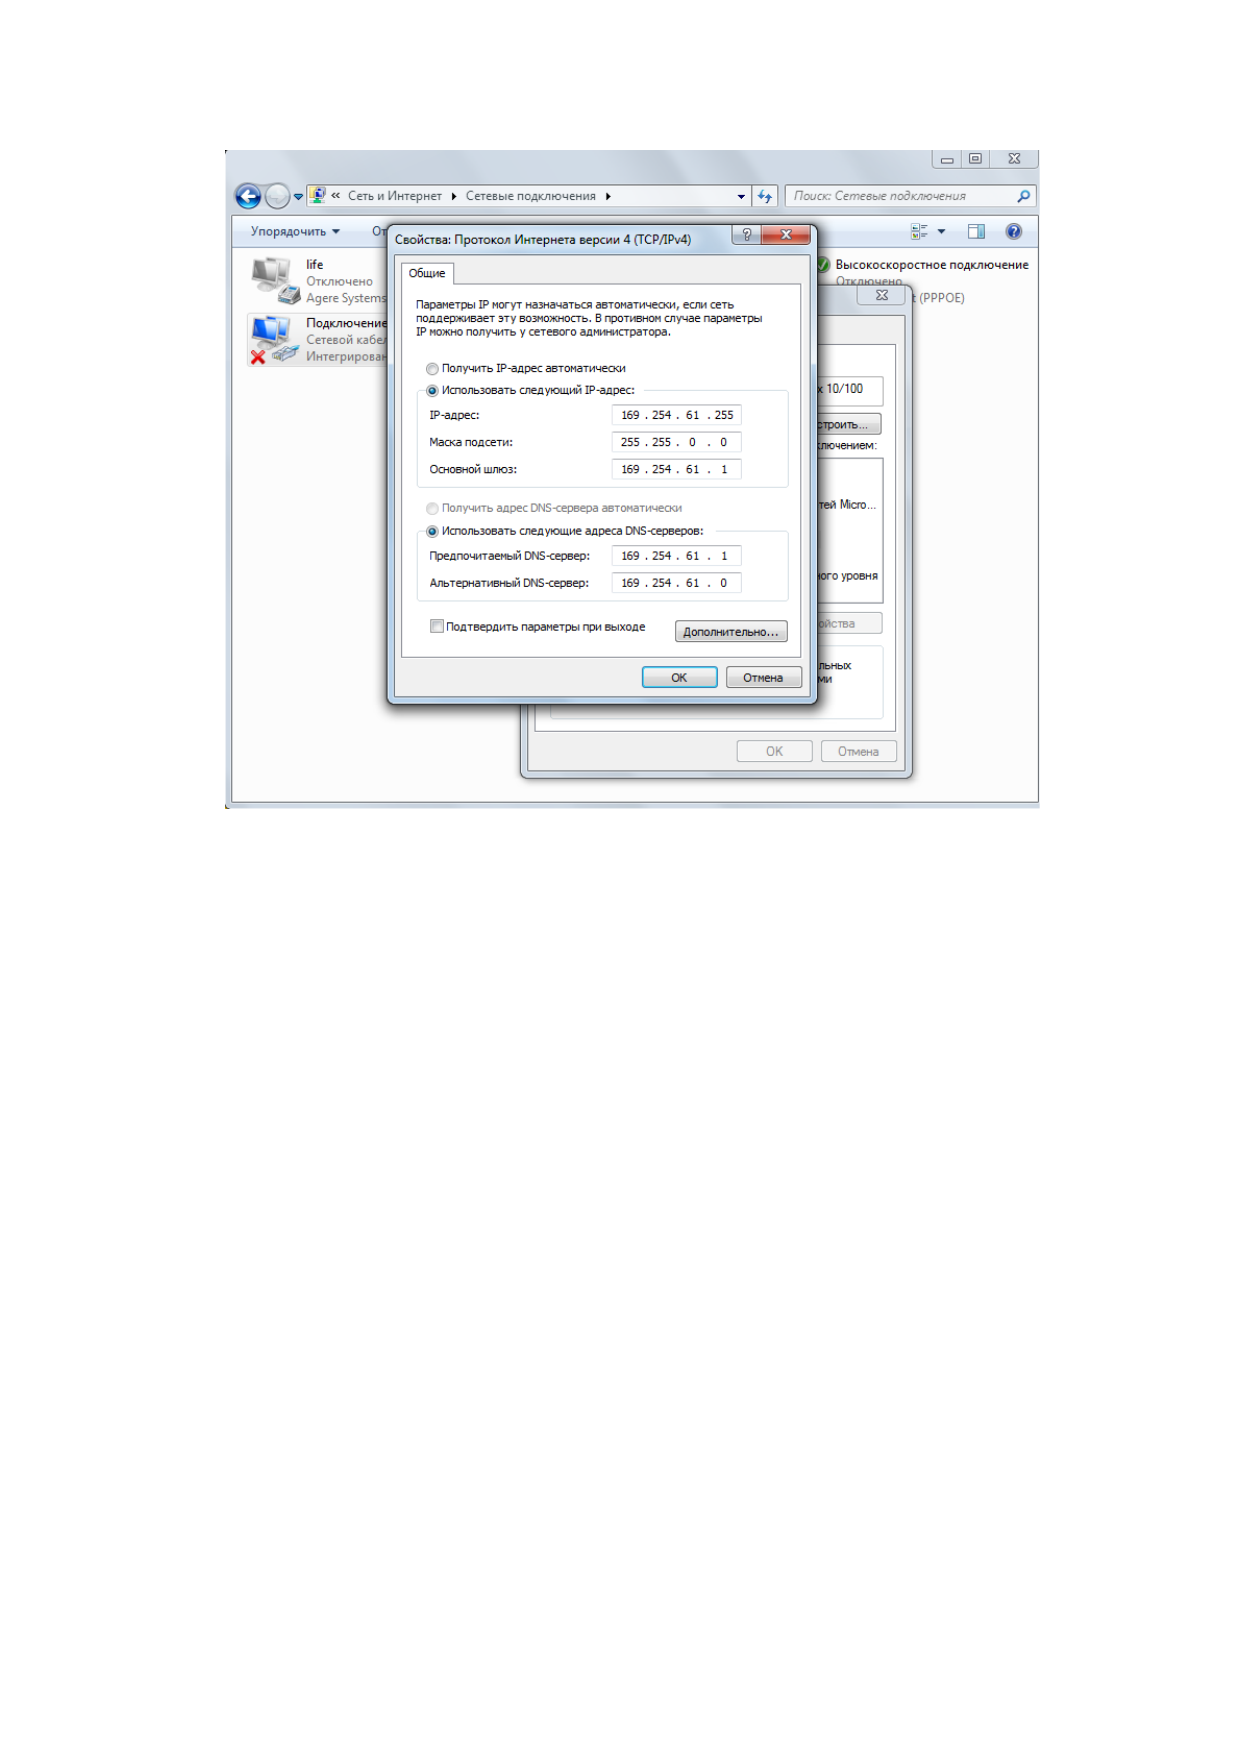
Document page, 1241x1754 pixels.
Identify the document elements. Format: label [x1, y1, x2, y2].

picture [225, 150, 1040, 809]
